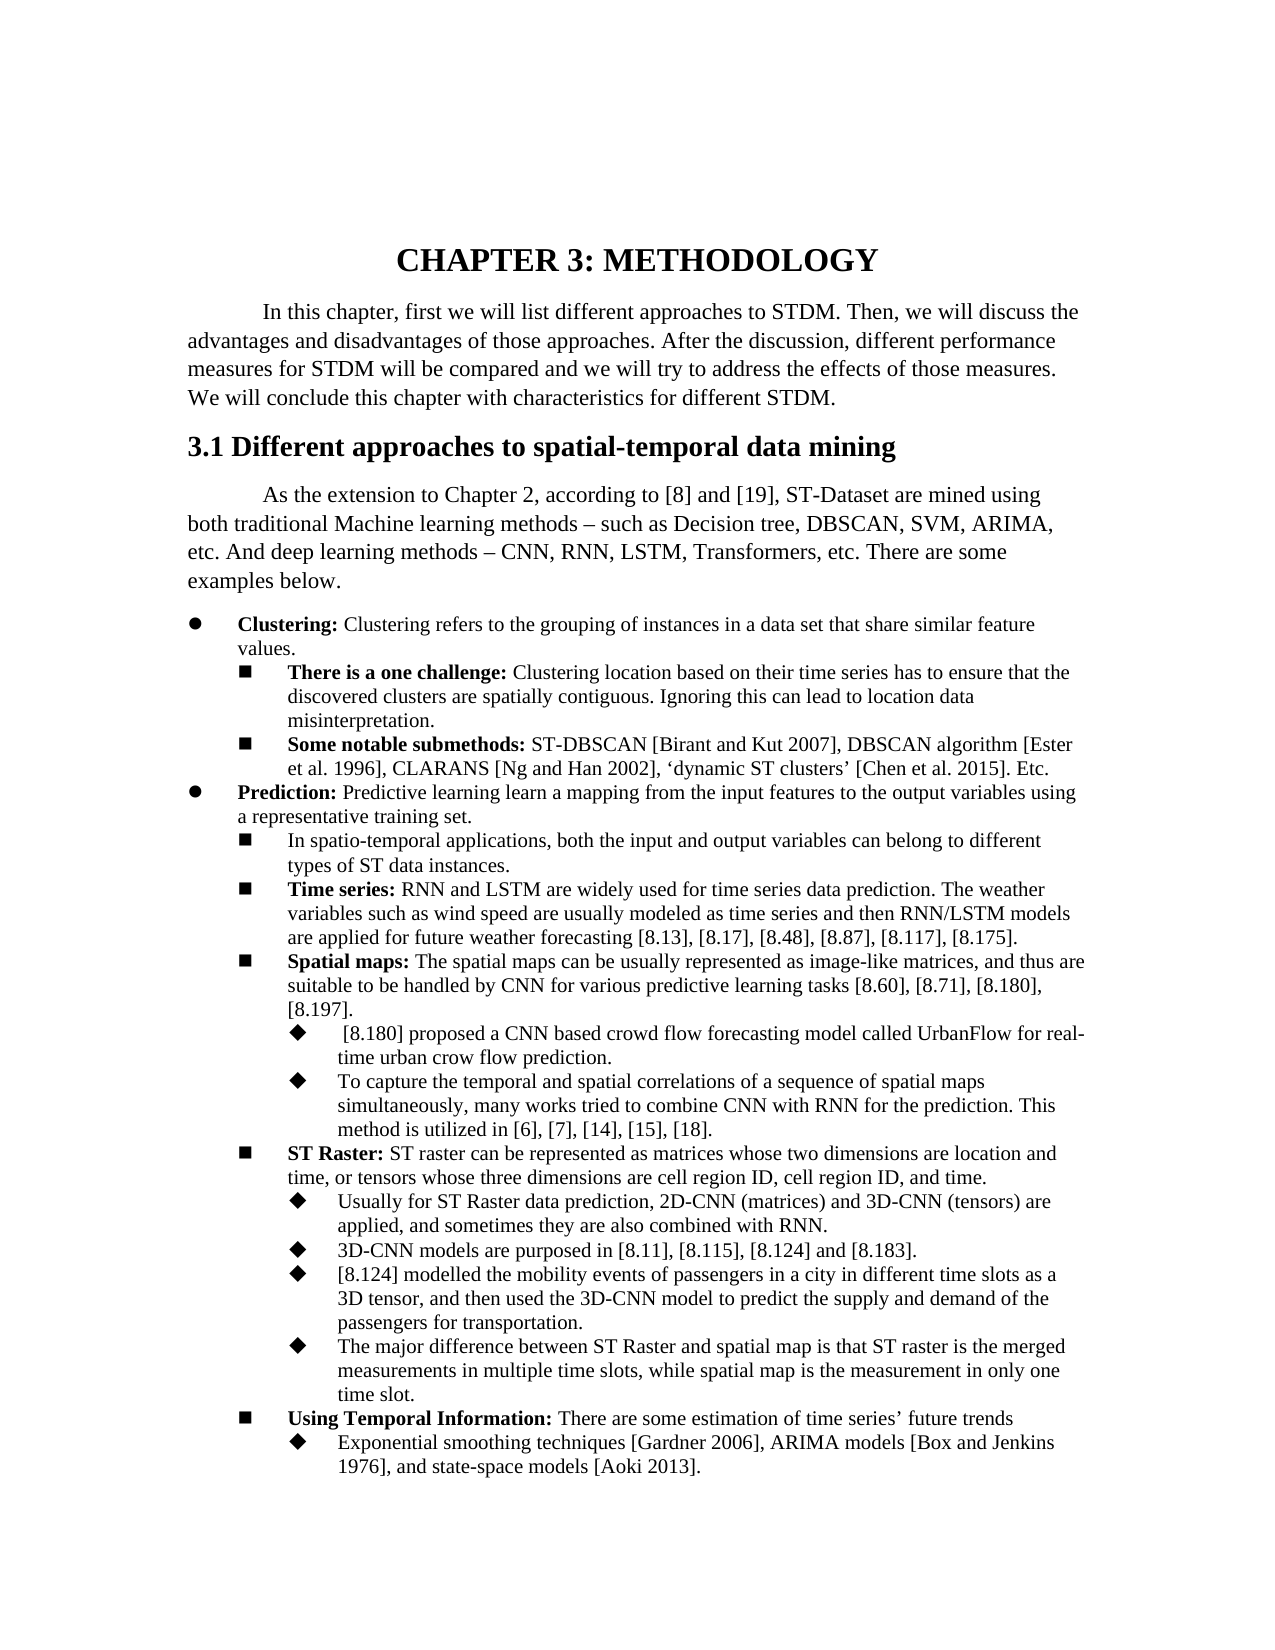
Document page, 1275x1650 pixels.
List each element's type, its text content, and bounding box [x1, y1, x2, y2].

list 3D-CNN models are purposed in [8.11], [8.115], [8.124] and [8.183]. [287, 1237, 1087, 1262]
list Usually for ST Raster data prediction, 2D-CNN (matrices) and 3D-CNN (tensors) are applied, and sometimes they are also combined with RNN. [287, 1189, 1087, 1237]
list The major difference between ST Raster and spatial map is that ST raster is the merged measurements in multiple time slots, while spatial map is the measurement in only one time slot. [287, 1334, 1087, 1406]
list In spatio-temporal applications, both the input and output variables can belong to different types of ST data instances. [237, 828, 1087, 877]
list To capture the temporal and spatial correlations of a sequence of spatial maps simultaneously, many works tried to combine CNN with RNN for the prediction. This method is utilized in [6], [7], [14], [15], [18]. [287, 1069, 1087, 1141]
list Time series: RNN and LSTM are widely used for time series data prediction. The weather variables such as wind speed are usually modeled as time series and then RNN/LSTM models are applied for future weather forecasting [8.13], [8.17], [8.48], [8.87], [8.117], [8.175]. [237, 877, 1087, 949]
text In this chapter, first we will list different approaches to STDM. Then, we will discuss the advantages and disadvantages of those approaches. After the discussion, different performance measures for STDM will be compared and we will try to address the effects of those measures. We will conclude this chapter with characteristics for different STDM. [187, 298, 1087, 410]
text CHAPTER 3: METHODOLOGY [187, 240, 1087, 278]
text 3.1 Different approaches to spatial-temporal data mining [187, 429, 1087, 462]
list Clustering: Clustering refers to the grouping of instances in a data set that share similar feature values. [187, 612, 1087, 660]
list ST Raster: ST raster can be represented as matrices whose two dimensions are location and time, or tensors whose three dimensions are cell region ID, cell region ID, and time. [237, 1141, 1087, 1189]
list Spatial maps: The spatial maps can be usually represented as image-like matrices, and thus are suitable to be handled by CNN for various predictive learning tasks [8.60], [8.71], [8.180], [8.197]. [237, 949, 1087, 1021]
list Using Temporal Information: There are some estimation of time series’ future trends [237, 1406, 1087, 1430]
list Exponential smoothing techniques [Gardner 2006], ARIMA models [Box and Jenkins 1976], and state-space models [Aoki 2013]. [287, 1430, 1087, 1478]
list [8.180] proposed a CNN based crowd flow forecasting model called UrbanFlow for real-time urban crow flow prediction. [287, 1021, 1087, 1069]
text As the extension to Chapter 2, according to [8] and [19], ST-Dataset are mined using both traditional Machine learning methods – such as Decision tree, DBSCAN, SVM, ARIMA, etc. And deep learning methods – CNN, RNN, LSTM, Transformers, etc. There are some examples below. [187, 481, 1087, 593]
list Prediction: Predictive learning learn a mapping from the input features to the output variables using a representative training set. [187, 780, 1087, 828]
list There is a one challenge: Clustering location based on their time series has to ensure that the discovered clusters are spatially contiguous. Ignoring this can lead to location data misinterpretation. [237, 660, 1087, 732]
list [8.124] modelled the mobility events of passengers in a city in different time slots as a 3D tensor, and then used the 3D-CNN model to predict the supply and demand of the passengers for transportation. [287, 1262, 1087, 1334]
list Some notable submethods: ST-DBSCAN [Birant and Kut 2007], DBSCAN algorithm [Ester et al. 1996], CLARANS [Ng and Han 2002], ‘dynamic ST clusters’ [Chen et al. 2015]. Etc. [237, 732, 1087, 780]
